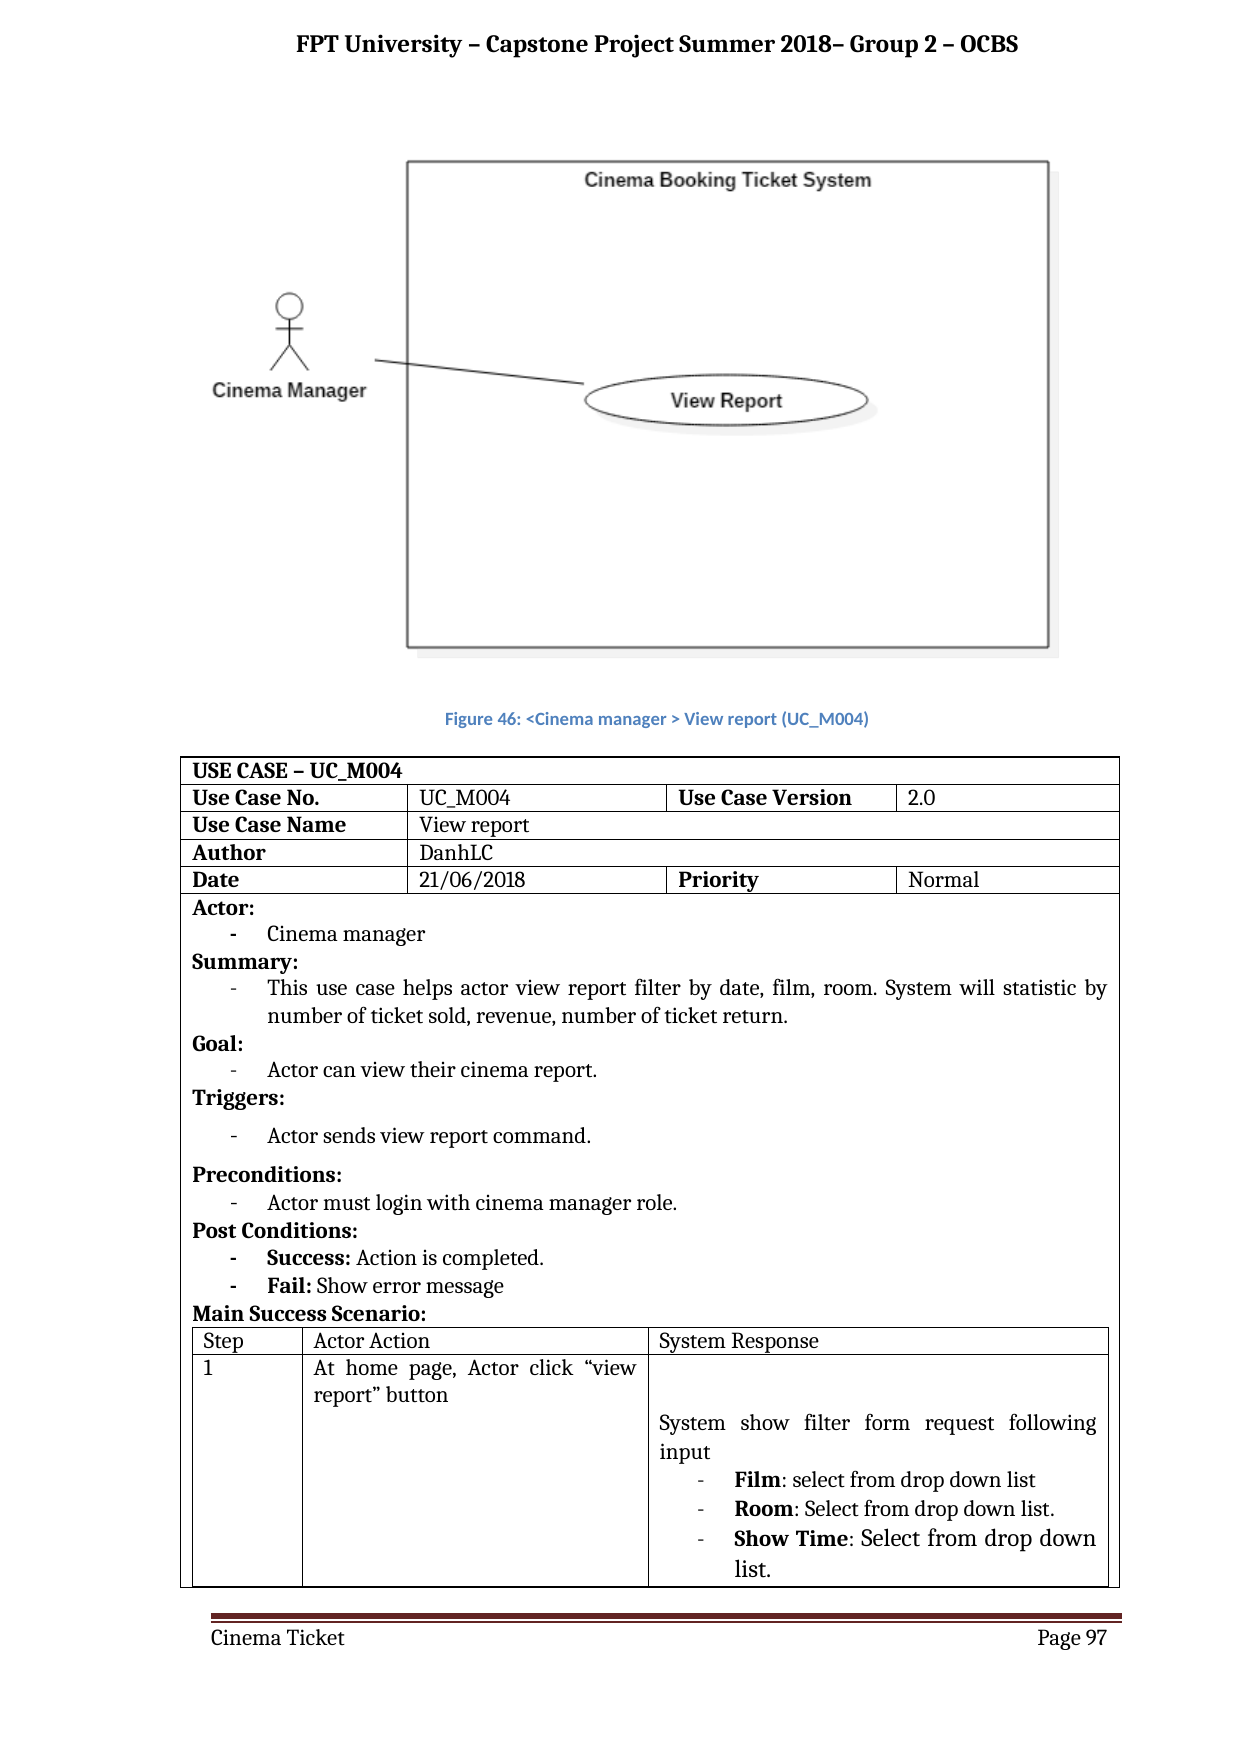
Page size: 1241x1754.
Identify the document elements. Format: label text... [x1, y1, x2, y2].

table_header USE CASE – UC_M004 [181, 758, 1119, 784]
text Figure 46: <Cinema manager > View report (UC_M004) [192, 707, 1122, 730]
table_cell Normal [897, 867, 1119, 893]
table_cell Date [181, 867, 407, 893]
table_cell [181, 894, 1119, 1587]
picture [192, 147, 1108, 707]
table_cell DanhLC [408, 840, 1119, 866]
table_cell Author [181, 840, 407, 866]
table_cell Priority [667, 867, 896, 893]
table_cell 2.0 [897, 785, 1119, 811]
table_cell Use Case Version [667, 785, 896, 811]
table_cell Use Case Name [181, 812, 407, 838]
table_cell 21/06/2018 [408, 867, 666, 893]
table_cell UC_M004 [408, 785, 666, 811]
table_cell Use Case No. [181, 785, 407, 811]
table_cell View report [408, 812, 1119, 838]
